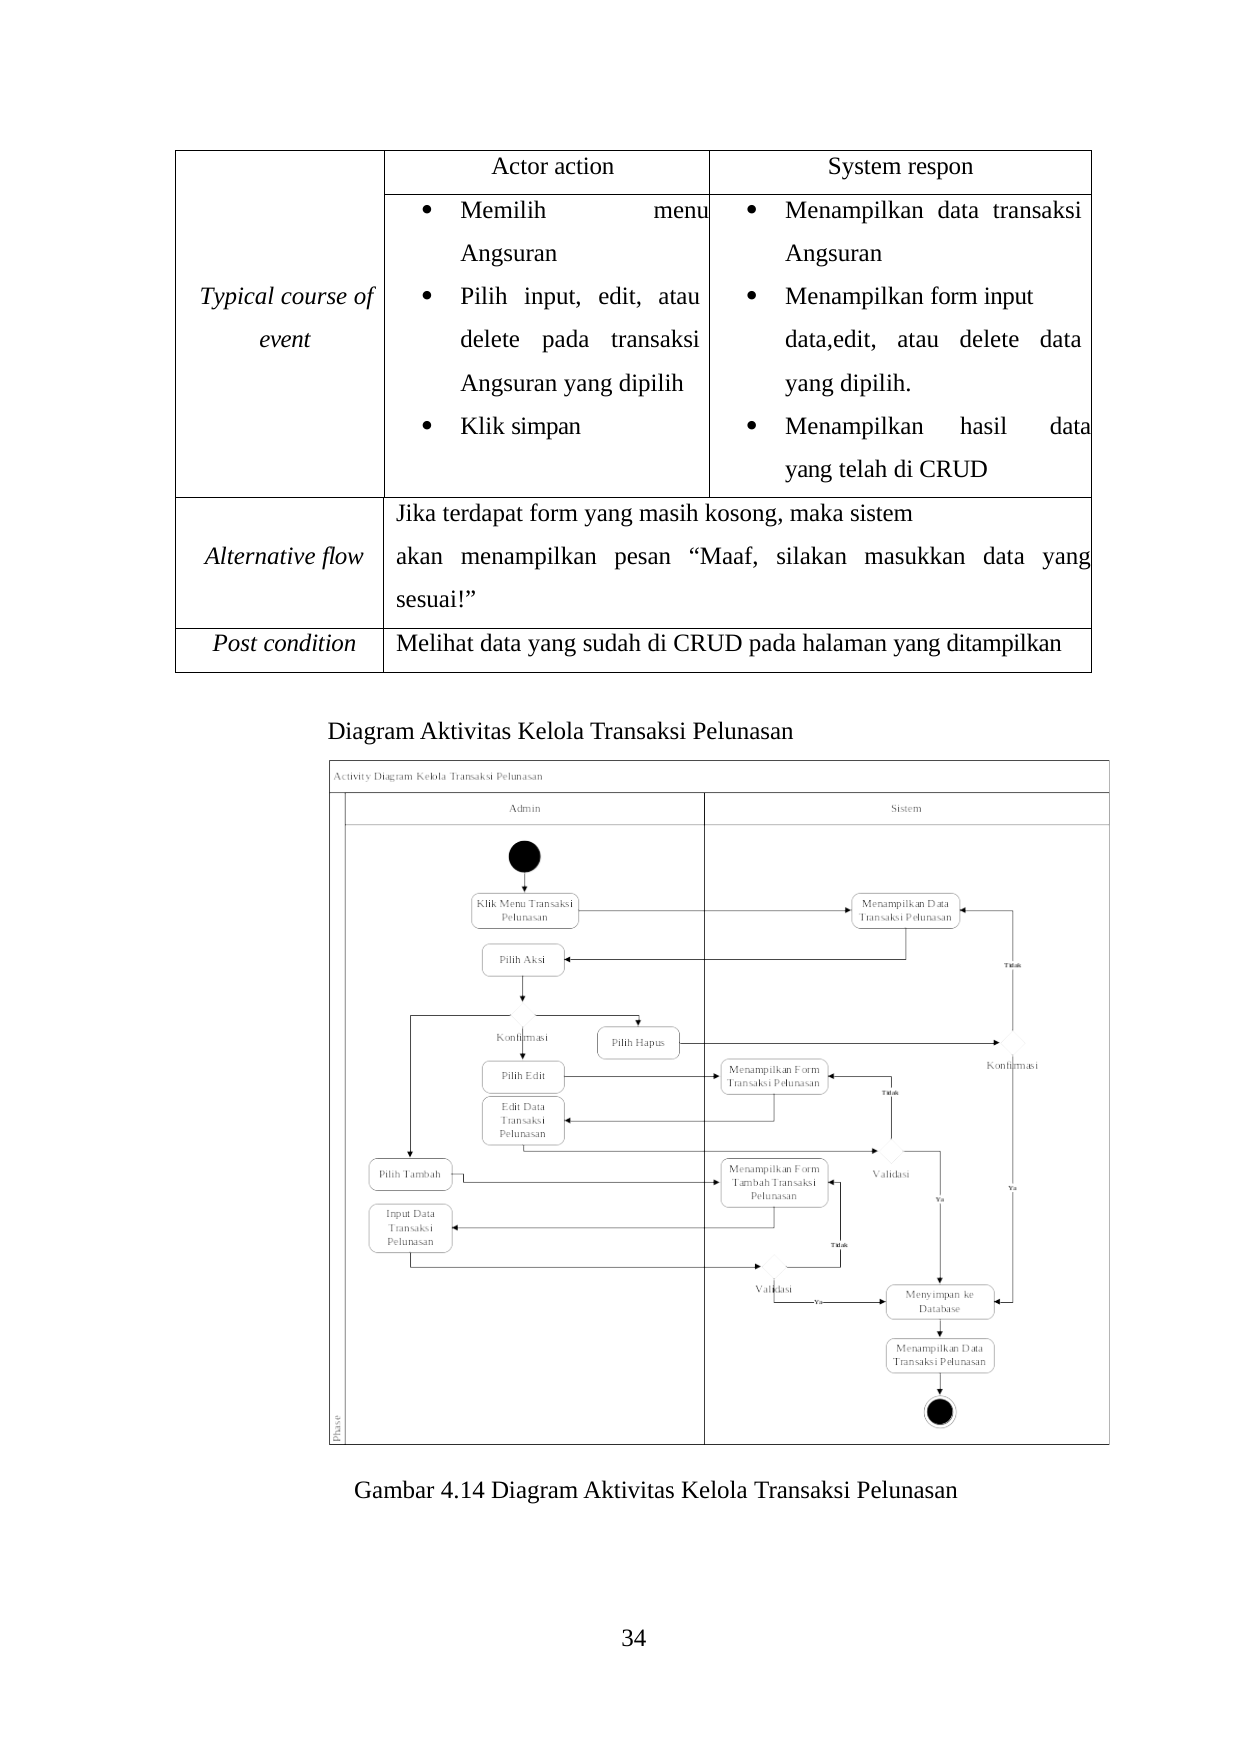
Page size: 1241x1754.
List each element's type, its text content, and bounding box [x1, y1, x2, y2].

table_cell Post condition [176, 629, 383, 672]
table_cell Jika terdapat form yang masih kosong, maka sistem akan menampilkan pesan “Maaf, silakan masukkan data yang sesuai!” [384, 498, 1091, 627]
table_cell Actor action [385, 151, 709, 194]
table_cell Typical course of event [176, 151, 384, 497]
text Gambar 4.14 Diagram Aktivitas Kelola Transaksi Pelunasan [177, 1476, 1090, 1504]
list Diagram Aktivitas Kelola Transaksi Pelunasan [327, 716, 1090, 744]
table_cell Melihat data yang sudah di CRUD pada halaman yang ditampilkan [384, 629, 1091, 672]
table_cell System respon [710, 151, 1091, 194]
table_cell Alternative flow [176, 498, 383, 627]
table_cell Memilih menu Angsuran Pilih input, edit, atau delete pada transaksi Angsuran yang dipilih Klik simpan [385, 195, 709, 497]
table_cell Menampilkan data transaksi Angsuran Menampilkan form input data,edit, atau delete data yang dipilih. Menampilkan hasil data yang telah di CRUD [710, 195, 1091, 497]
